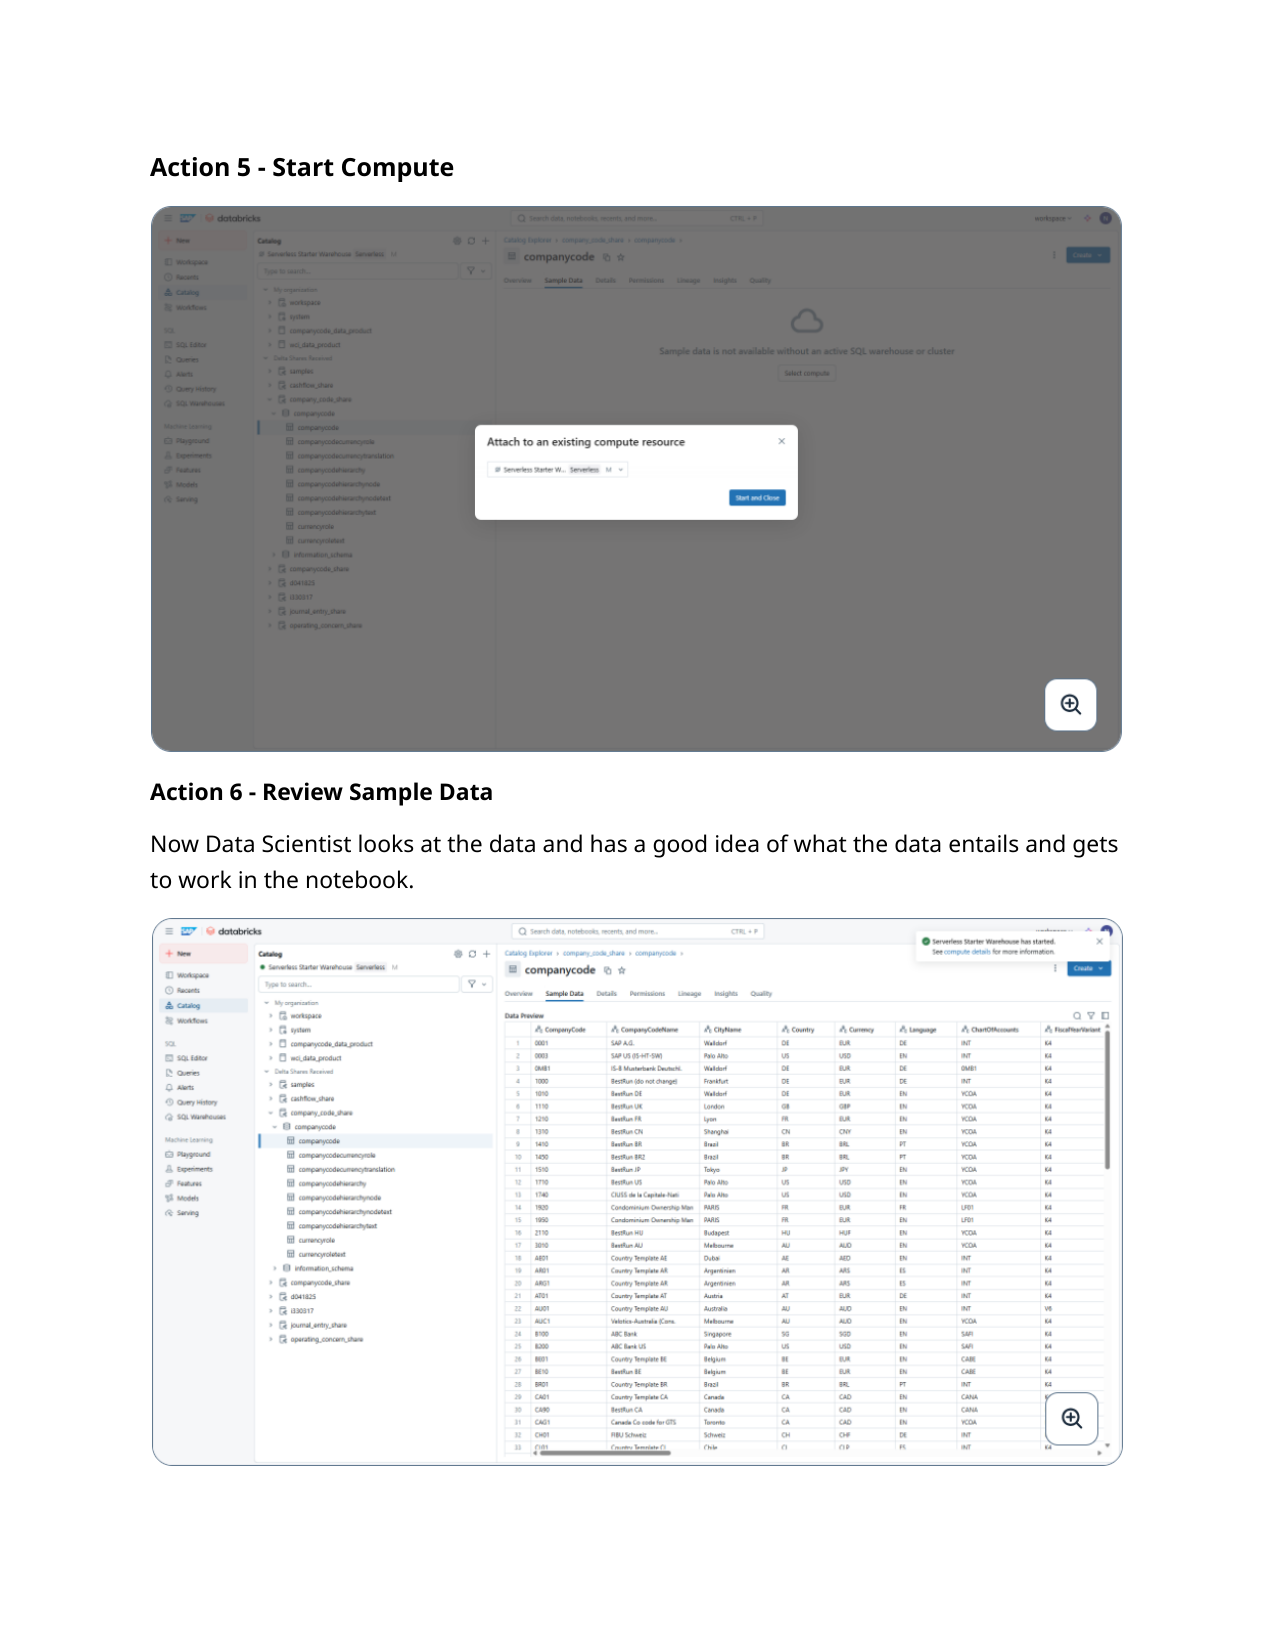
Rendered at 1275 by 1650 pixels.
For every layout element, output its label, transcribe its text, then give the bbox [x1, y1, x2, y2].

picture [150, 205, 1125, 754]
text Action 6 - Review Sample Data [150, 776, 1125, 807]
text Action 5 - Start Compute [150, 150, 1125, 184]
text Now Data Scientist looks at the data and has a good idea of what the data entails and gets to work in the notebook. [150, 828, 1125, 896]
picture [150, 917, 1125, 1467]
